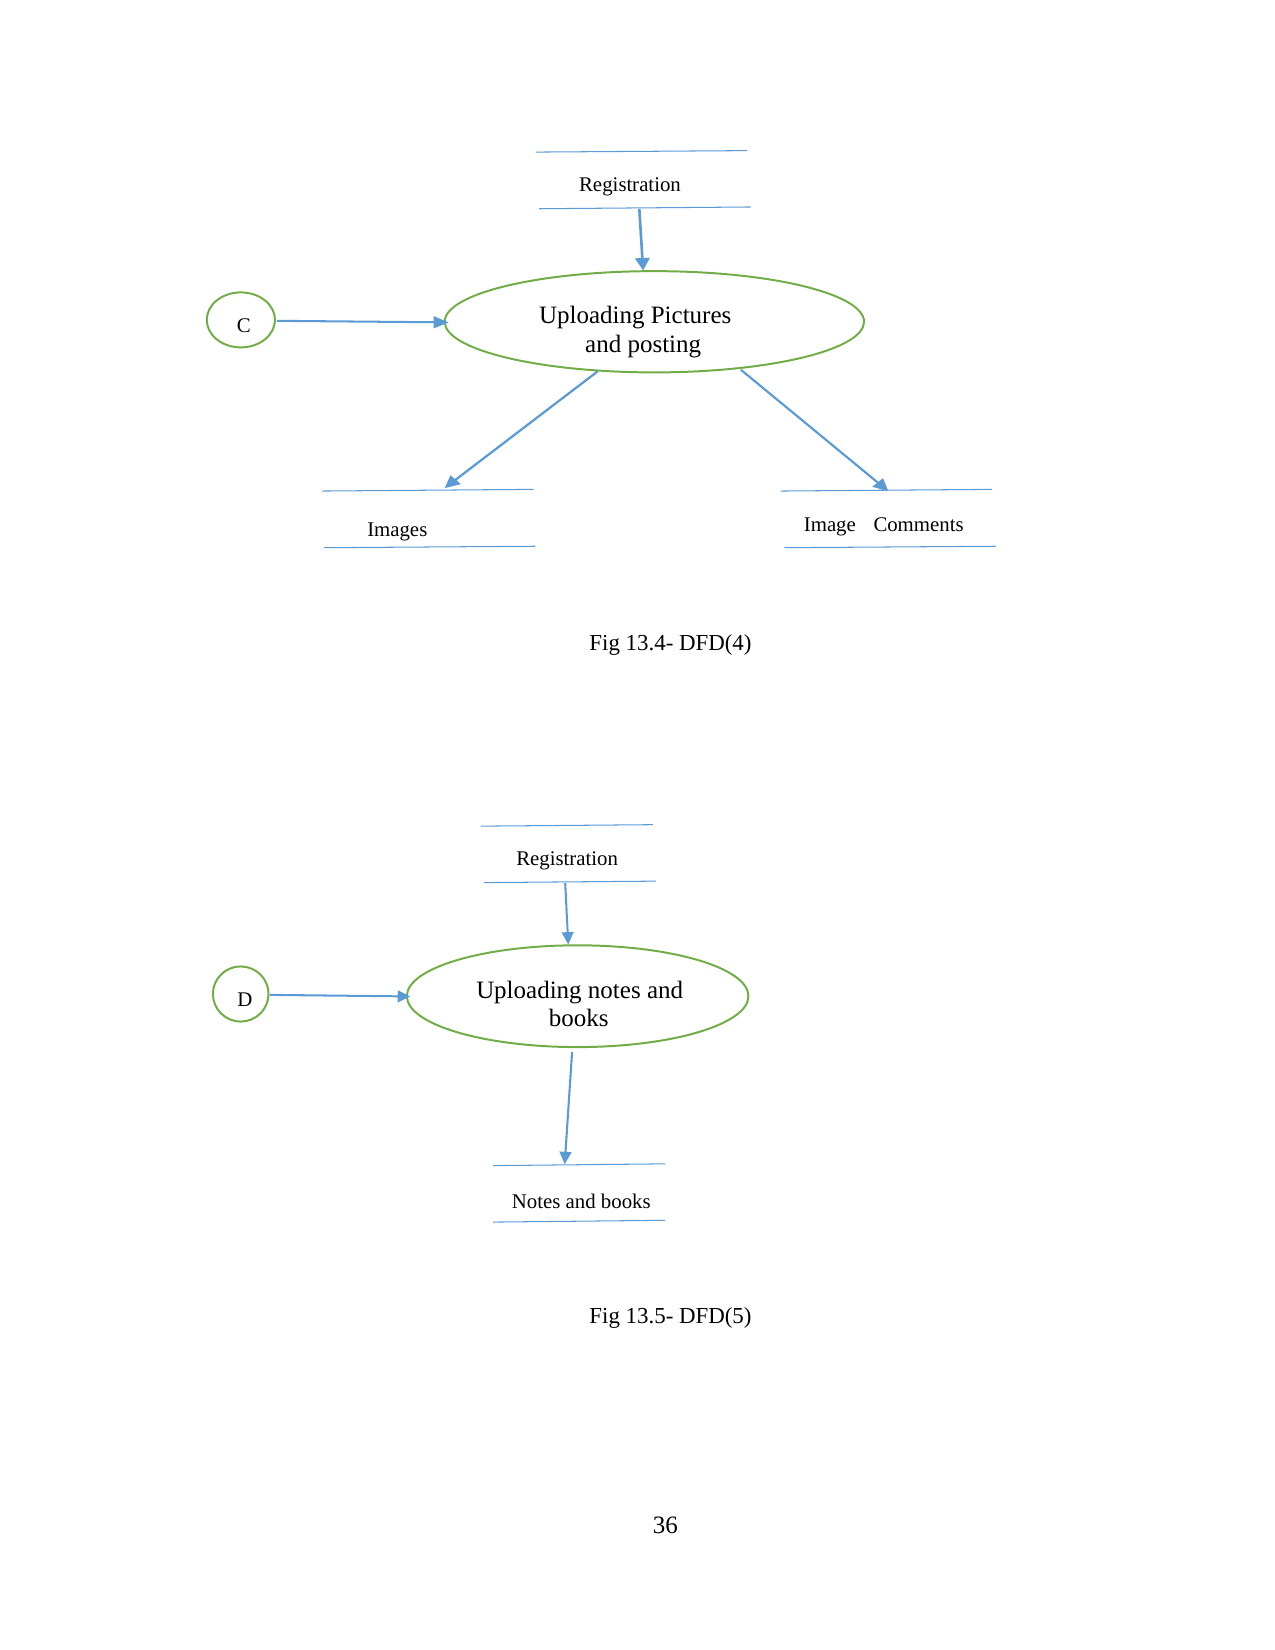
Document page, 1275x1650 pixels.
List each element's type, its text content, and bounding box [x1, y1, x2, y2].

picture [236, 308, 262, 339]
picture [237, 982, 259, 1014]
text Fig 13.4- DFD(4) [187, 629, 751, 655]
picture [803, 507, 1019, 538]
picture [511, 1184, 693, 1215]
picture [475, 969, 755, 1034]
text Fig 13.5- DFD(5) [187, 1302, 751, 1328]
picture [552, 1016, 557, 1025]
picture [366, 508, 465, 546]
picture [538, 294, 857, 360]
picture [515, 841, 650, 872]
picture [578, 167, 743, 199]
